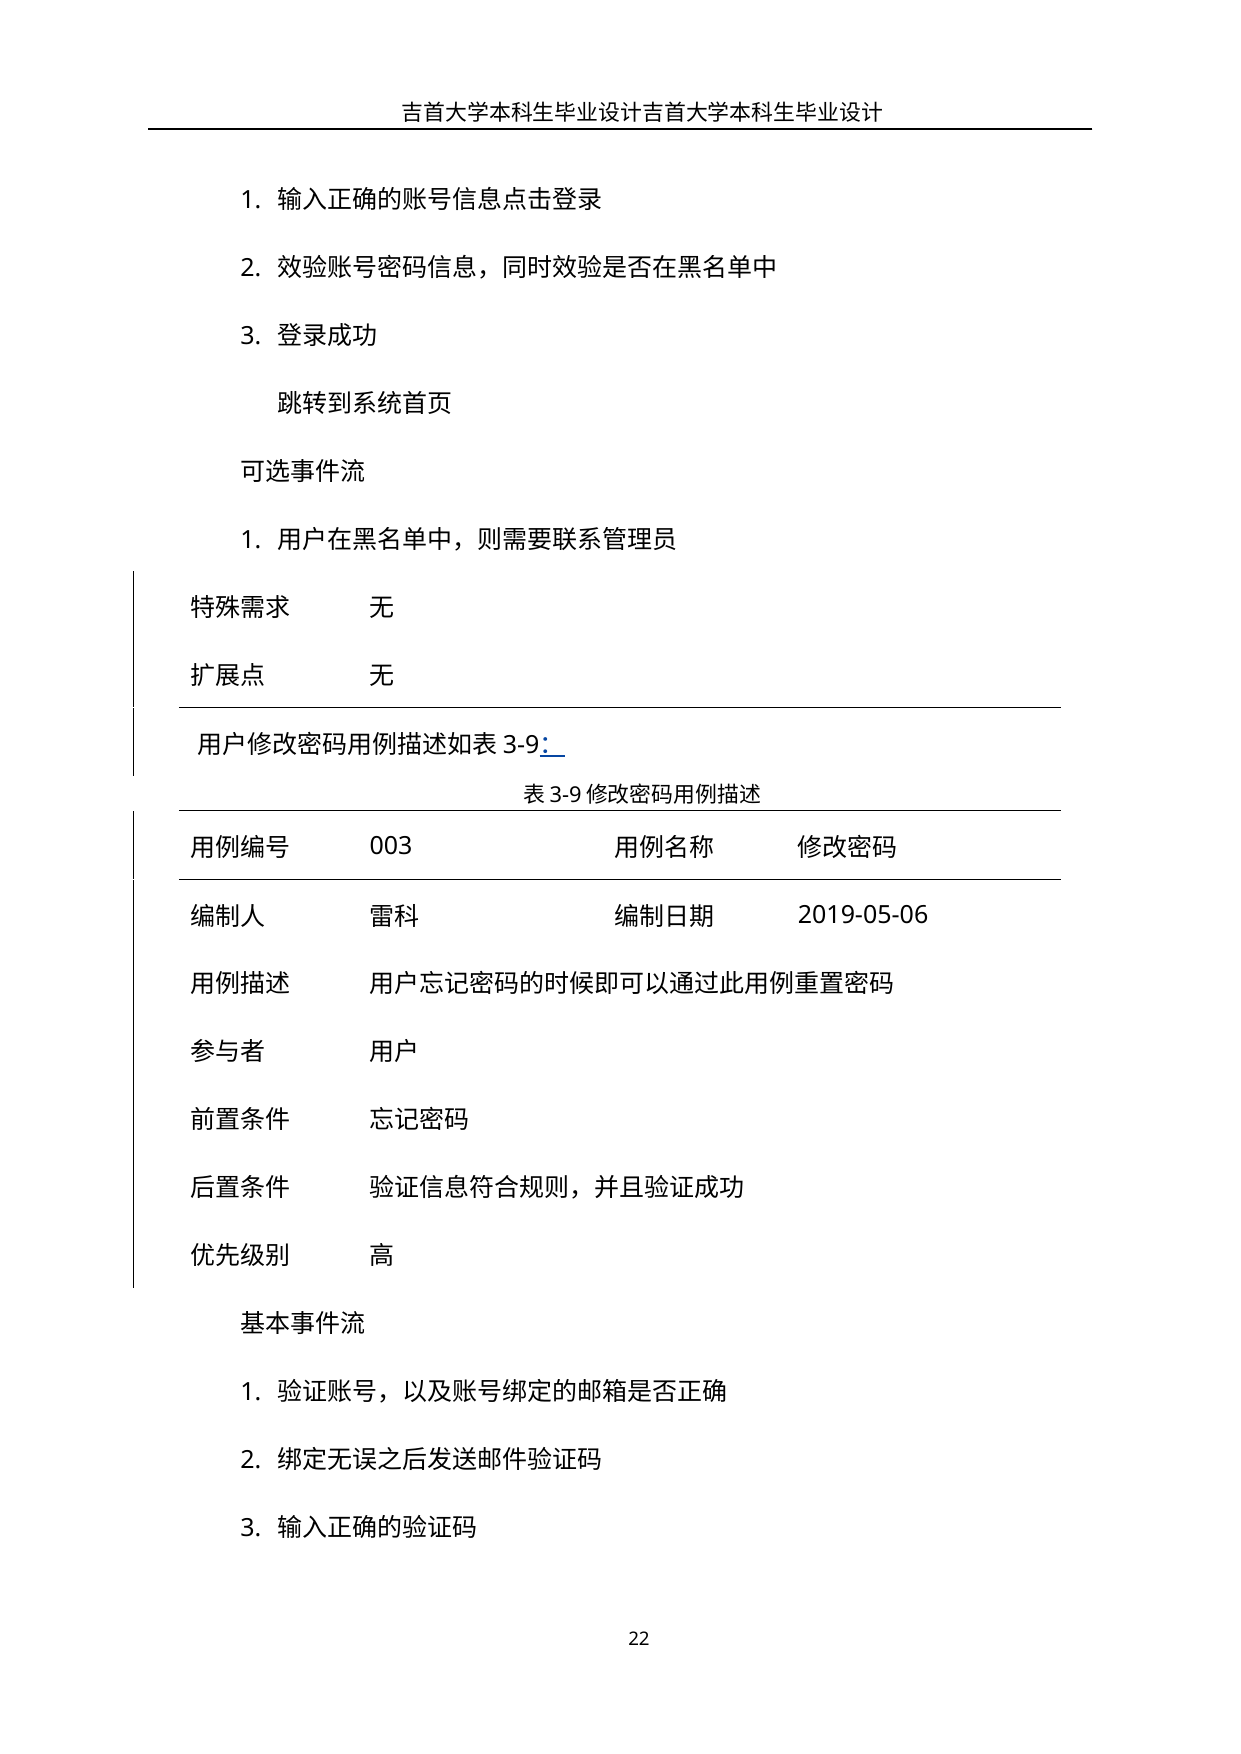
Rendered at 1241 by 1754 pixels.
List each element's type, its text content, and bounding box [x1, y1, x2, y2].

table_cell 用户忘记密码的时候即可以通过此用例重置密码 [308, 948, 1061, 1016]
table_cell 优先级别 [179, 1220, 308, 1288]
table_cell 验证信息符合规则，并且验证成功 [308, 1152, 1061, 1220]
table_cell 无 [308, 639, 1061, 707]
text 用户修改密码用例描述如表3-9 [148, 708, 1092, 776]
table_cell 特殊需求 [179, 571, 308, 639]
table_cell 编制人 [179, 880, 308, 948]
table_cell 扩展点 [179, 639, 308, 707]
table_cell 参与者 [179, 1016, 308, 1084]
table_cell 编制日期 [603, 880, 736, 948]
text 表3-9修改密码用例描述 [148, 776, 1092, 810]
table_cell 用户 [308, 1016, 1061, 1084]
table_cell 忘记密码 [308, 1084, 1061, 1152]
table_cell 可选事件流 用户在黑名单中，则需要联系管理员 [179, 436, 1061, 571]
table_header 修改密码 [736, 811, 1061, 879]
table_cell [179, 1288, 1061, 1559]
table_header 用例名称 [603, 811, 736, 879]
table_cell 雷科 [308, 880, 603, 948]
table_cell 用例描述 [179, 948, 308, 1016]
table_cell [179, 164, 1061, 436]
table_cell 2019-05-06 [736, 880, 1061, 948]
table_cell 前置条件 [179, 1084, 308, 1152]
table_cell 后置条件 [179, 1152, 308, 1220]
table_header 003 [308, 811, 603, 879]
table_cell 高 [308, 1220, 1061, 1288]
table_cell 无 [308, 571, 1061, 639]
table_header 用例编号 [179, 811, 308, 879]
